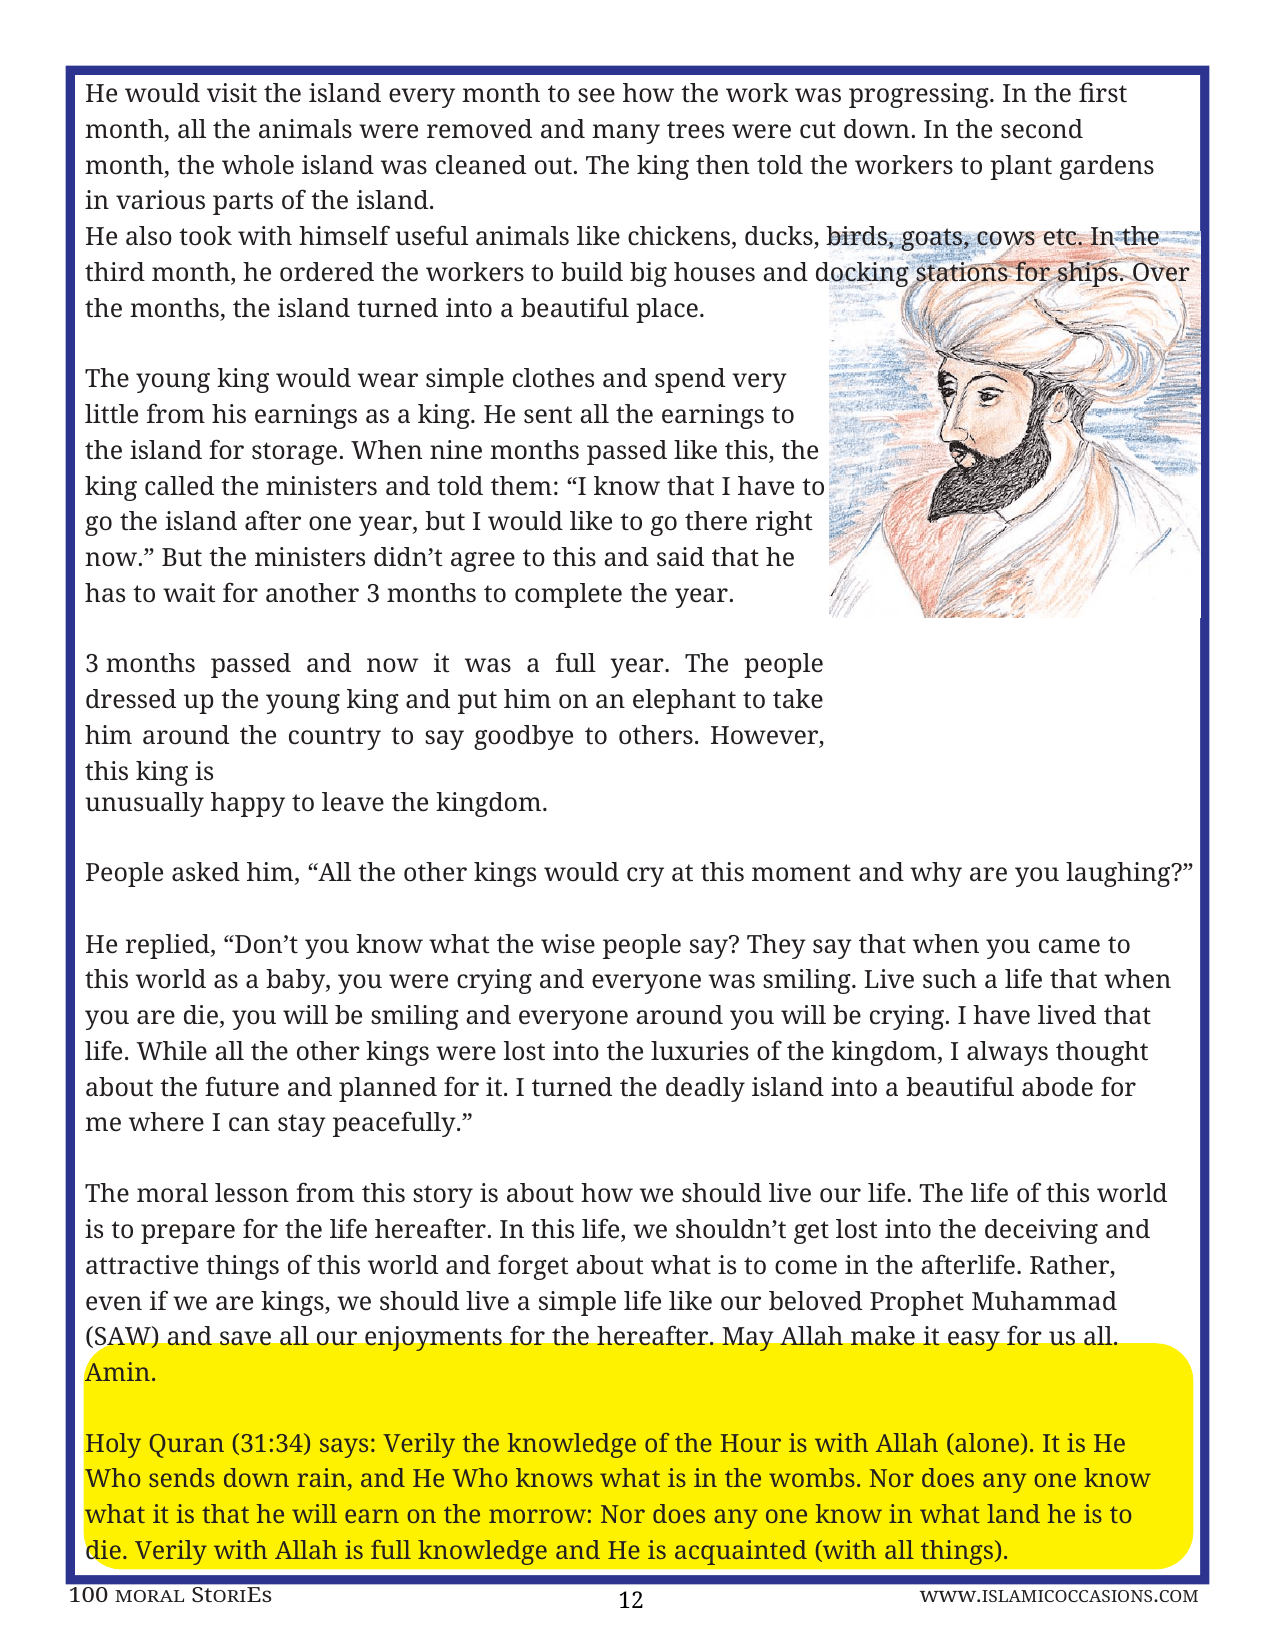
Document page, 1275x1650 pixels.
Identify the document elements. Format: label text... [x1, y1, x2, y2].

text The young king would wear simple clothes and spend very little from his earnings as a king. He sent all the earnings to the island for storage. When nine months passed like this, the king called the ministers and told them: “I know that I have to go the island after one year, but I would like to go there right now.” But the ministers didn’t agree to this and said that he has to wait for another 3 months to complete the year. [85, 361, 829, 609]
text He would visit the island every month to see how the work was progressing. In the first month, all the animals were removed and many trees were cut down. In the second month, the whole island was cleaned out. The king then told the workers to plant gardens in various parts of the island. [85, 76, 1172, 217]
text People asked him, “All the other kings would cry at this moment and why are you laughing?” [85, 855, 1210, 889]
text The moral lesson from this story is about how we should live our life. The life of this world is to prepare for the life hereafter. In this life, we shouldn’t get lost into the deceiving and attractive things of this world and forget about what is to come in the afterlife. Rather, even if we are kings, we should live a simple life like our beloved Prophet Muhammad (SAW) and save all our enjoyments for the hereafter. May Allah make it easy for us all. Amin. [85, 1176, 1172, 1389]
text He replied, “Don’t you know what the wise people say? They say that when you came to this world as a baby, you were crying and everyone was smiling. Live such a life that when you are die, you will be smiling and everyone around you will be crying. I have lived that life. While all the other kings were lost into the luxuries of the kingdom, I always thought about the future and planned for it. I turned the deadly island into a beautiful abode for me where I can stay peacefully.” [85, 926, 1179, 1139]
text Holy Quran (31:34) says: Verily the knowledge of the Hour is with Allah (alone). It is He Who sends down rain, and He Who knows what is in the wombs. Nor does any one know what it is that he will earn on the morrow: Nor does any one know in what land he is to die. Verily with Allah is full knowledge and He is acquainted (with all things). [85, 1425, 1172, 1567]
text He also took with himself useful animals like chickens, ducks, birds, goats, cows etc. In the third month, he ordered the workers to build big houses and docking stations for ships. Over the months, the island turned into a beautiful place. [85, 219, 1210, 324]
list months passed and now it was a full year. The people dressed up the young king and put him on an elephant to take him around the country to say goodbye to others. However, this king is [85, 646, 825, 787]
picture [829, 324, 1201, 618]
text unusually happy to leave the kingdom. [85, 789, 1210, 817]
